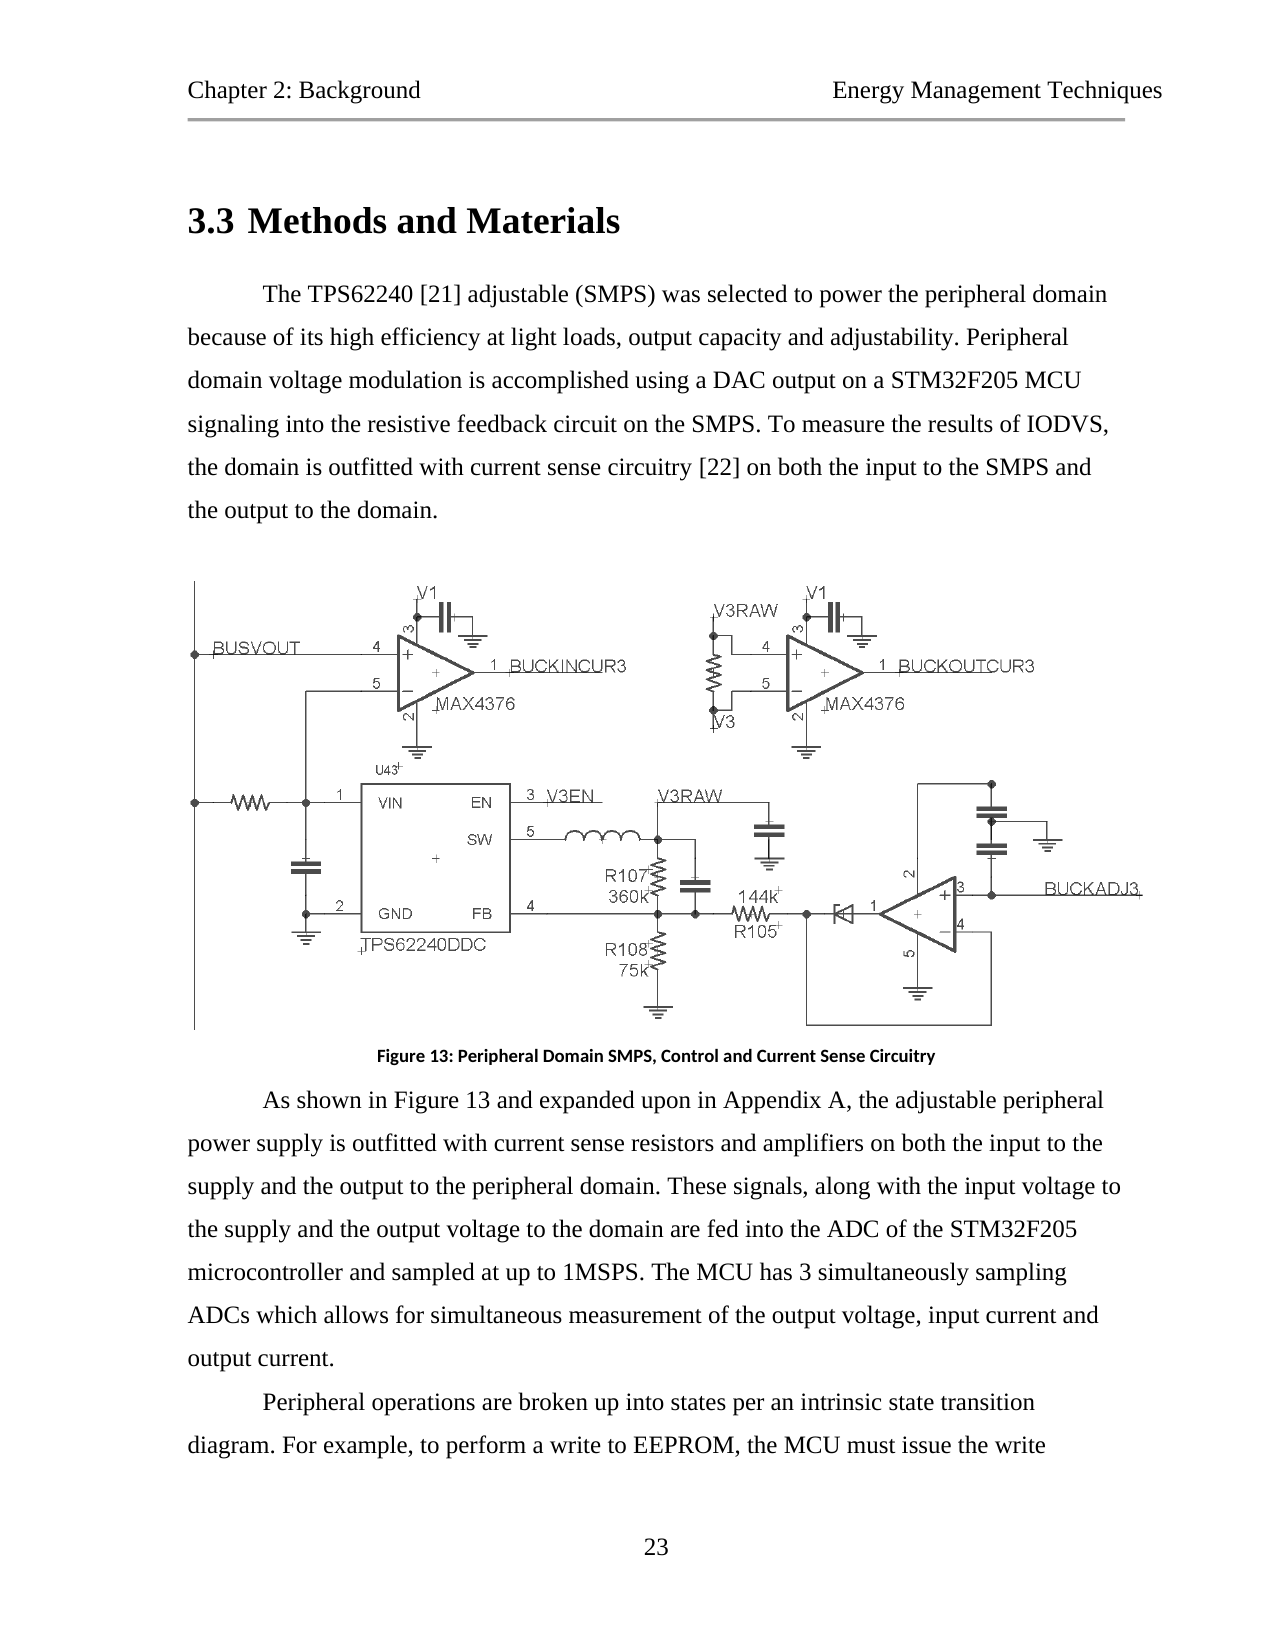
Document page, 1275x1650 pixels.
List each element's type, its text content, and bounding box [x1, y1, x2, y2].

text The TPS62240 adjustable (SMPS) was selected to power the peripheral domain because of its high efficiency at light loads, output capacity and adjustability. Peripheral domain voltage modulation is accomplished using a DAC output on a STM32F205 MCU signaling into the resistive feedback circuit on the SMPS. To measure the results of IODVS, the domain is outfitted with current sense circuitry on both the input to the SMPS and the output to the domain. [187, 279, 1125, 524]
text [187, 1387, 1125, 1458]
picture [187, 581, 1143, 1030]
subtitle Methods and Materials [187, 199, 1125, 242]
text As shown in Figure 13 and expanded upon in Appendix A, the adjustable peripheral power supply is outfitted with current sense resistors and amplifiers on both the input to the supply and the output to the peripheral domain. These signals, along with the input voltage to the supply and the output voltage to the domain are fed into the ADC of the STM32F205 microcontroller and sampled at up to 1MSPS. The MCU has 3 simultaneously sampling ADCs which allows for simultaneous measurement of the output voltage, input current and output current. [187, 1085, 1125, 1372]
